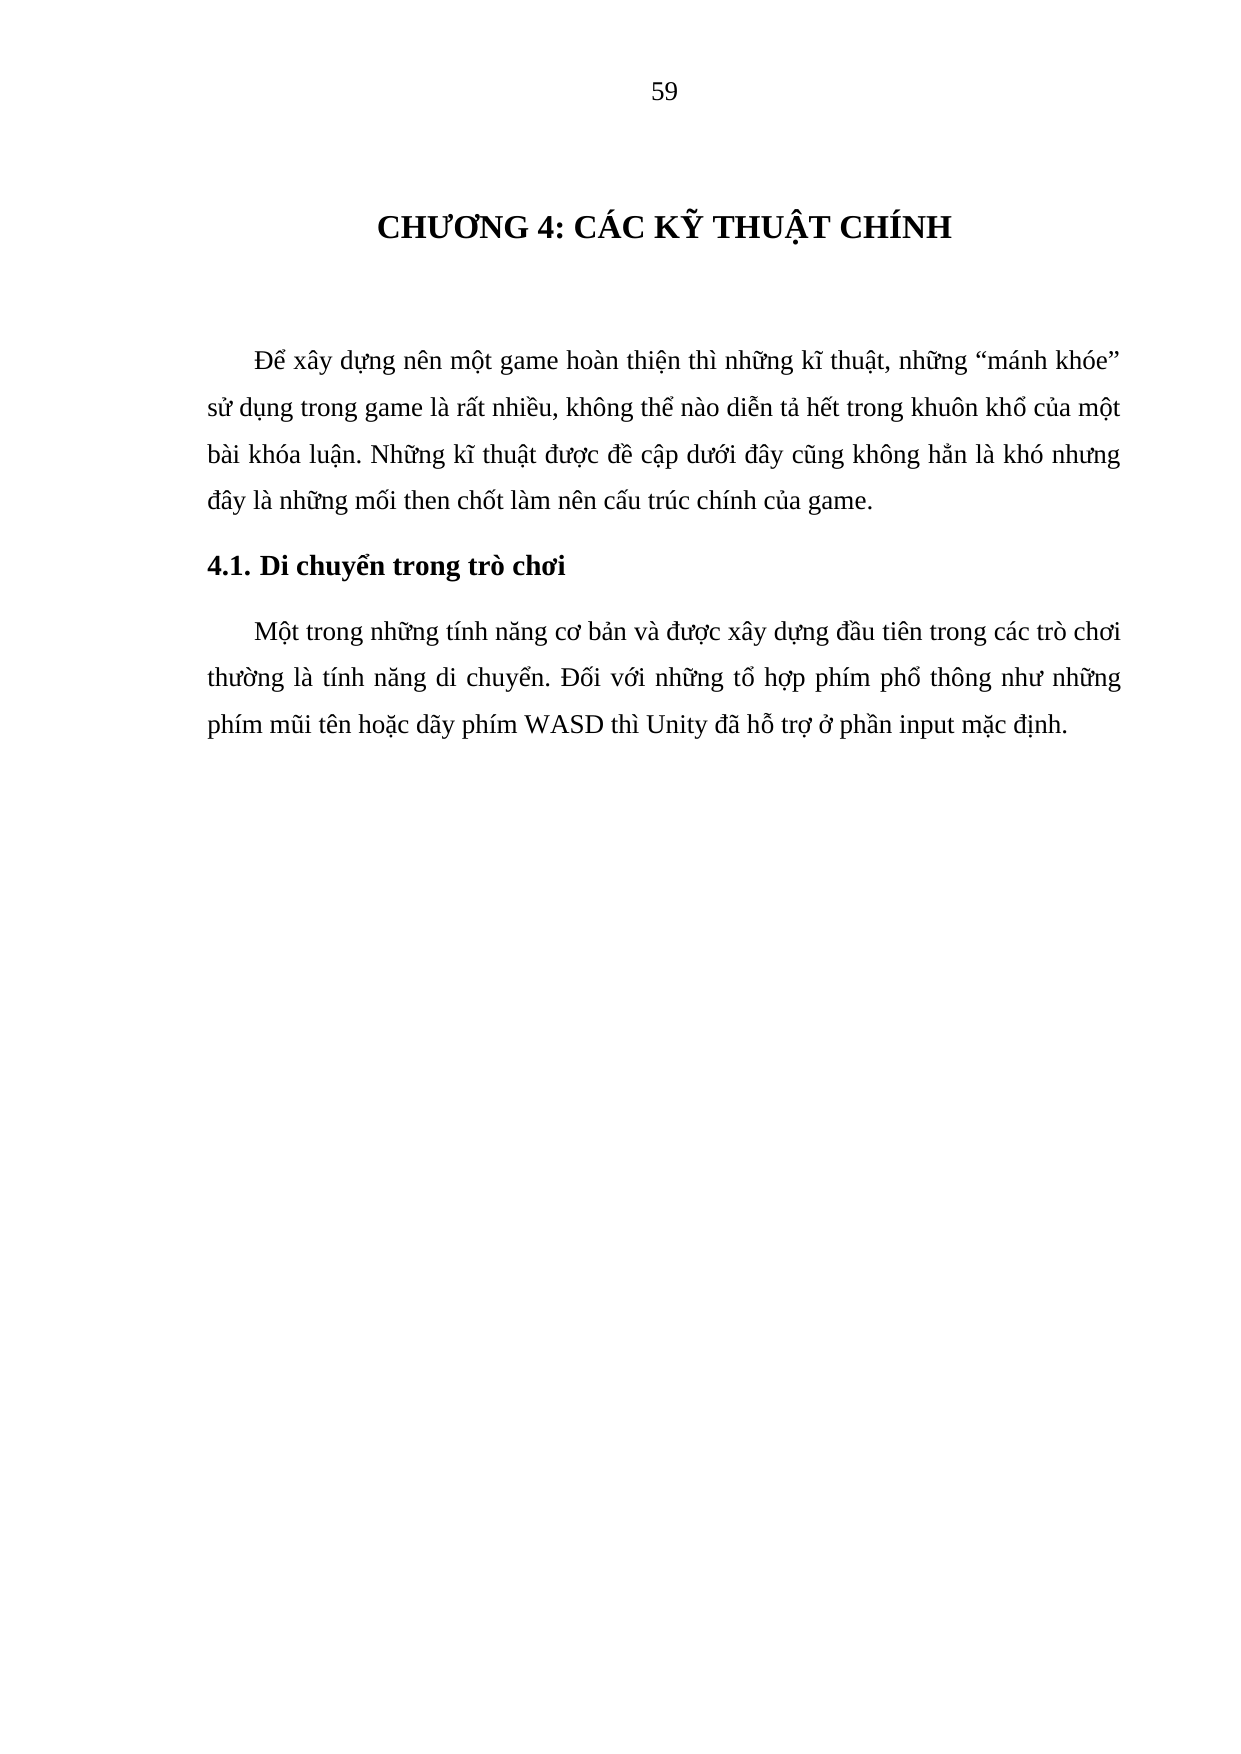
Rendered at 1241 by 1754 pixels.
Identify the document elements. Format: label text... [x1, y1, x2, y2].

list Di chuyển trong trò chơi [207, 548, 1122, 581]
list CHƯƠNG 4: CÁC KỸ THUẬT CHÍNH [57, 207, 1122, 245]
text Một trong những tính năng cơ bản và được xây dựng đầu tiên trong các trò chơi thường là tính năng di chuyển. Đối với những tổ hợp phím phổ thông như những phím mũi tên hoặc dãy phím WASD thì Unity đã hỗ trợ ở phần input mặc định. [207, 615, 1122, 739]
text Để xây dựng nên một game hoàn thiện thì những kĩ thuật, những “mánh khóe” sử dụng trong game là rất nhiều, không thể nào diễn tả hết trong khuôn khổ của một bài khóa luận. Những kĩ thuật được đề cập dưới đây cũng không hẳn là khó nhưng đây là những mối then chốt làm nên cấu trúc chính của game. [207, 344, 1122, 516]
